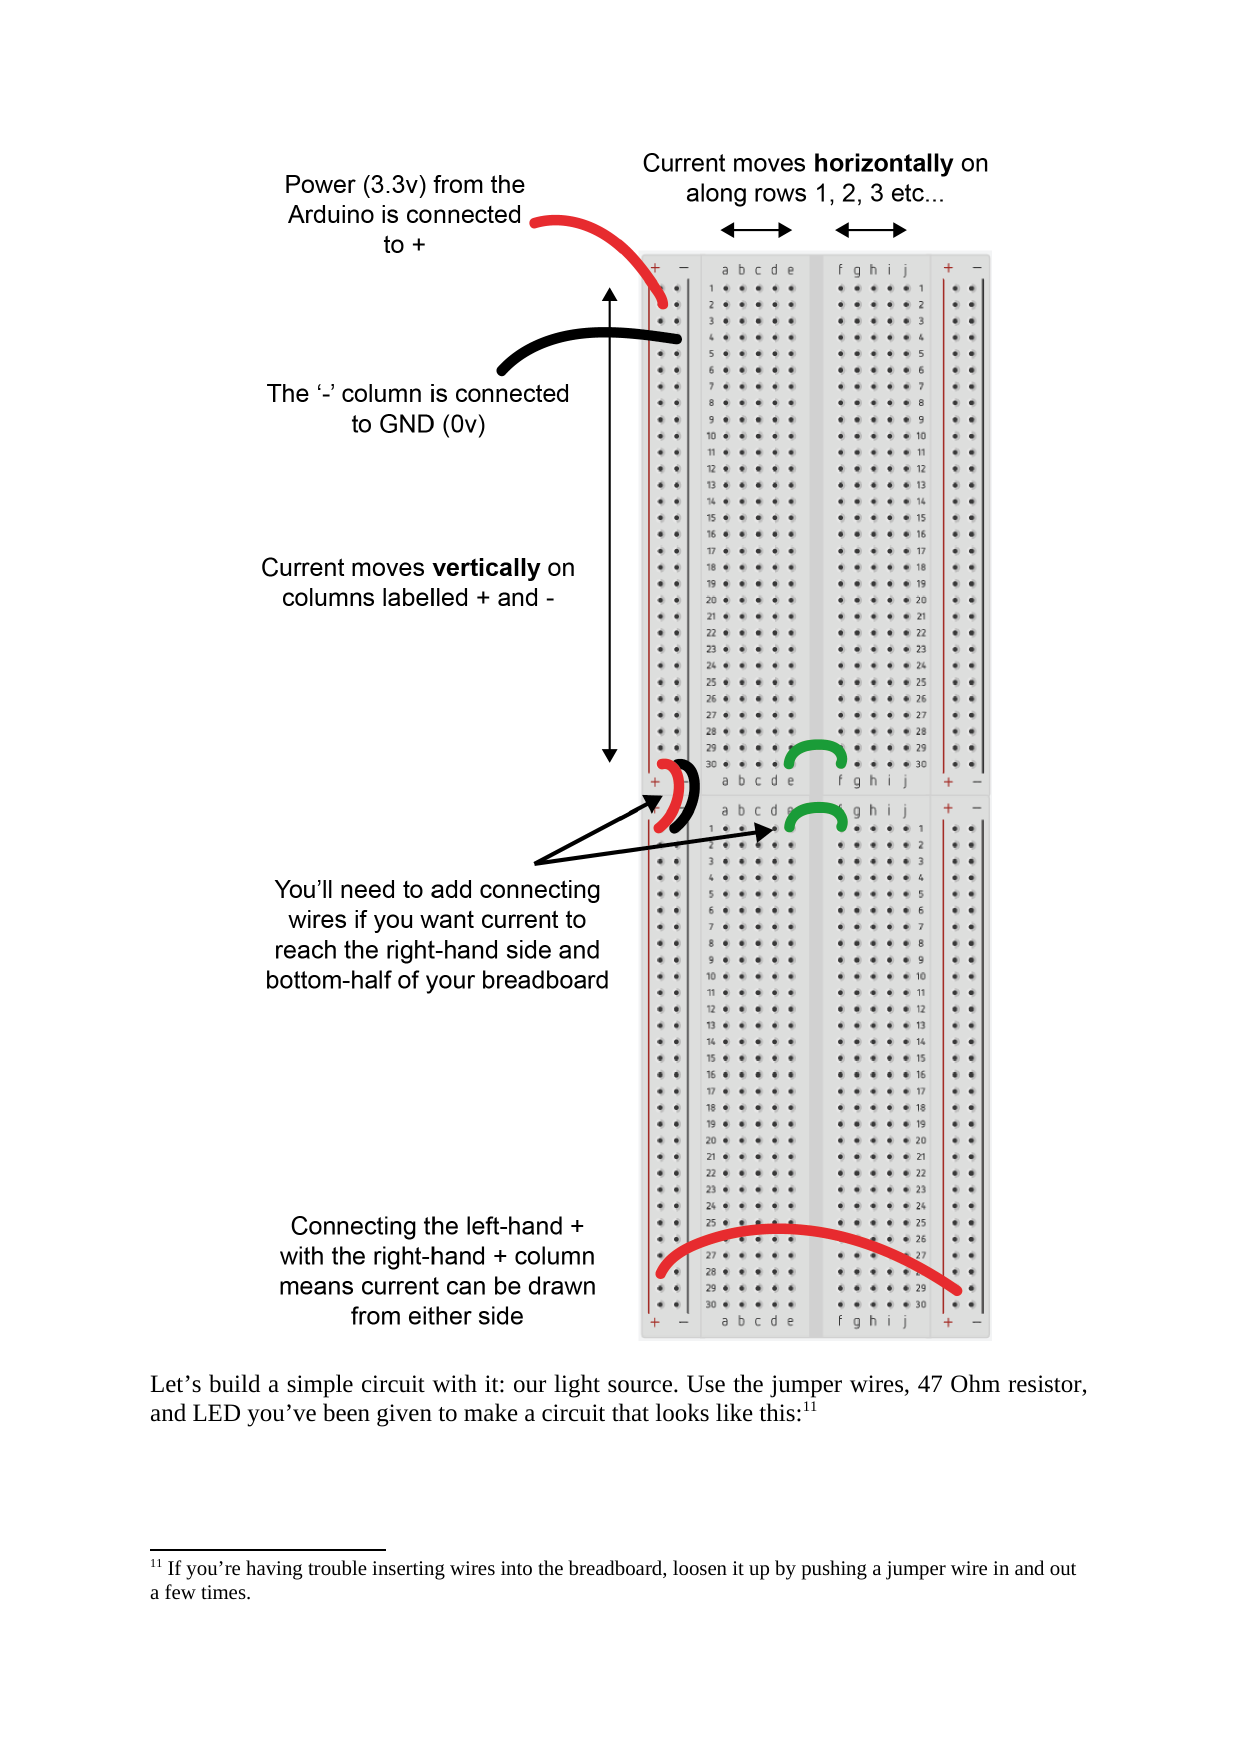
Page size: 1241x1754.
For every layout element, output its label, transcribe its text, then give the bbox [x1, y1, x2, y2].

text Let’s build a simple circuit with it: our light source. Use the jumper wires, 47 Ohm resistor, and LED you’ve been given to make a circuit that looks like this: [150, 1369, 1090, 1427]
picture [245, 150, 995, 1341]
